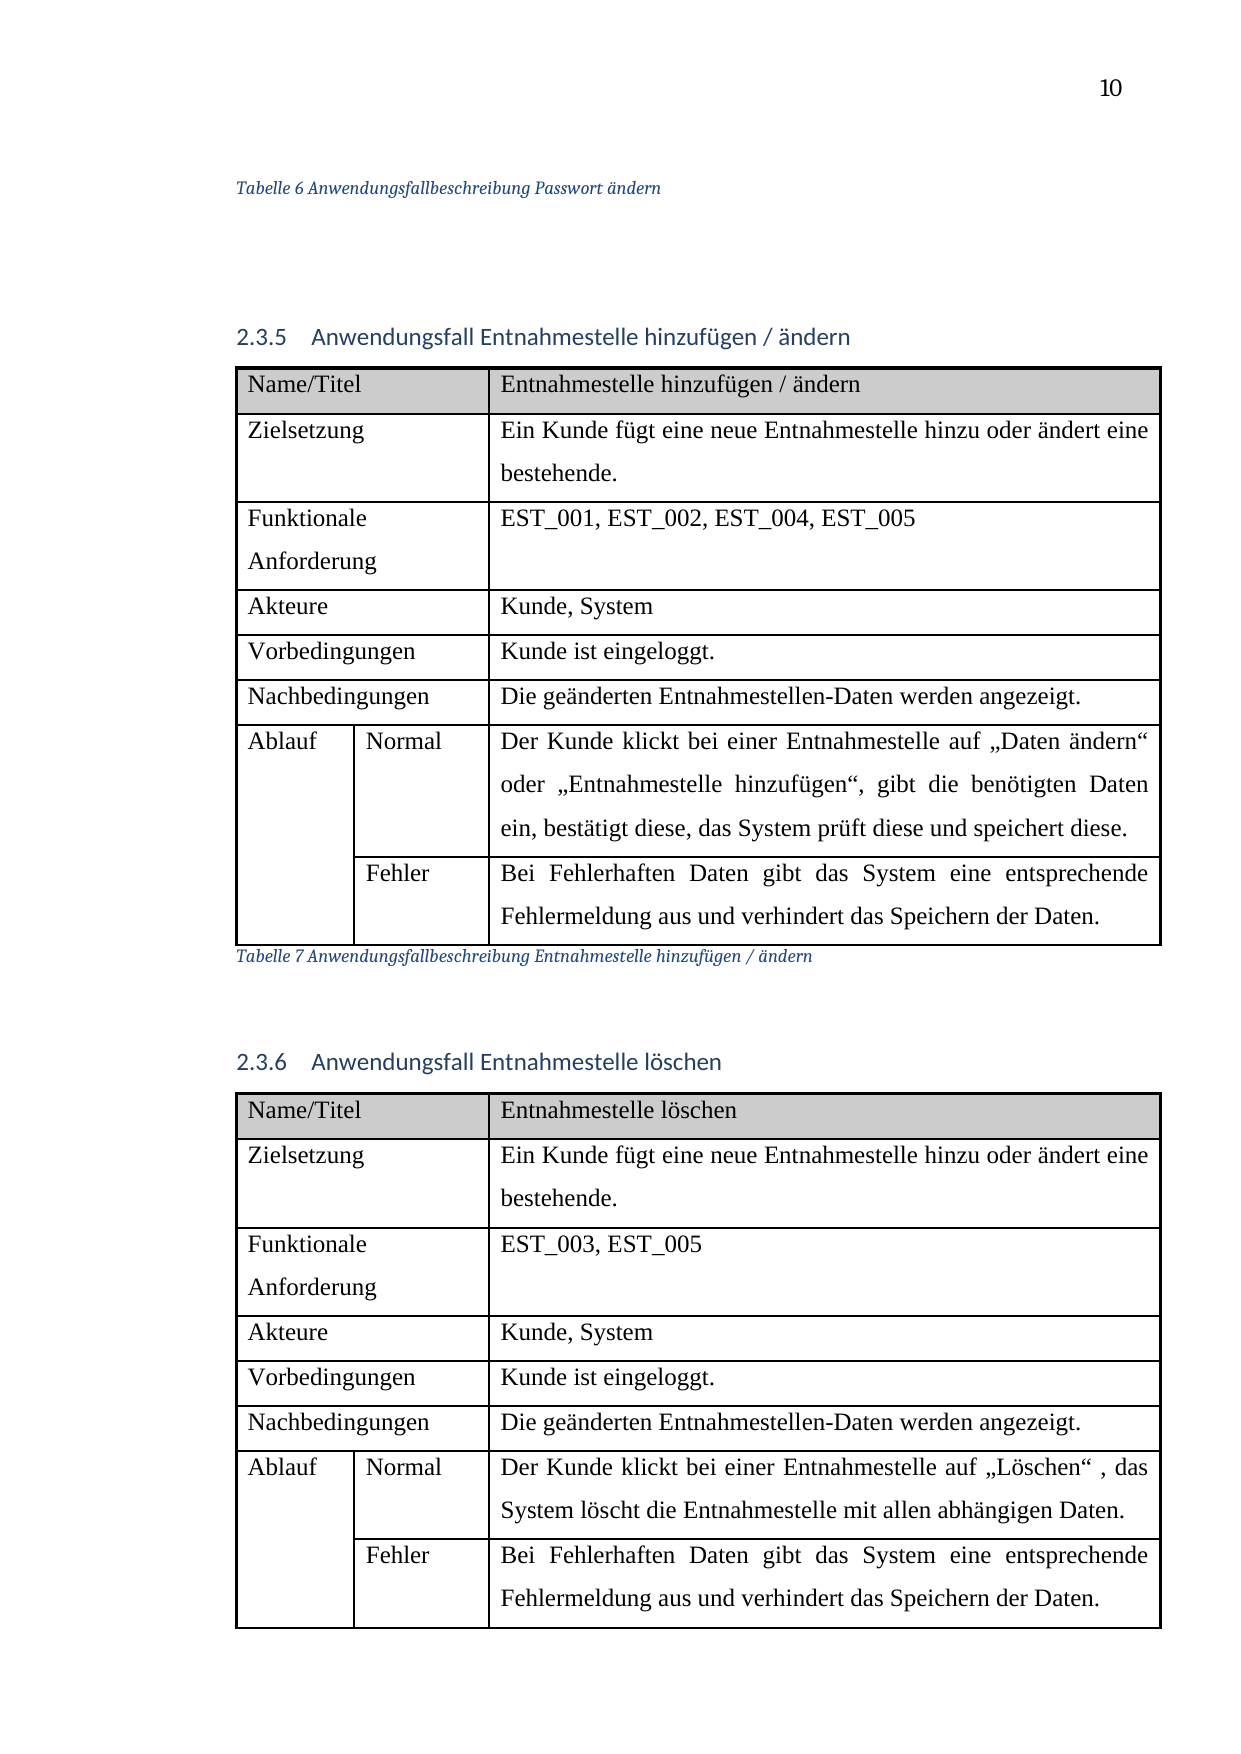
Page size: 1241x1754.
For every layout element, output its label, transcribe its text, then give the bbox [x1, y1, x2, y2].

table_cell Zielsetzung [238, 1140, 488, 1227]
table_cell Zielsetzung [238, 415, 488, 501]
table_cell Kunde, System [490, 591, 1159, 634]
table_cell Ablauf [238, 726, 353, 944]
table_cell Fehler [355, 1540, 488, 1627]
table_header Name/Titel [238, 1095, 488, 1138]
table_cell Die geänderten Entnahmestellen-Daten werden angezeigt. [490, 1407, 1159, 1450]
table_cell Kunde, System [490, 1317, 1159, 1360]
table_cell Funktionale Anforderung [238, 503, 488, 589]
text Tabelle 7 Anwendungsfallbeschreibung Entnahmestelle hinzufügen / ändern [236, 946, 1122, 968]
table_cell Der Kunde klickt bei einer Entnahmestelle auf „Löschen“ , das System löscht die Entnahmestelle mit allen abhängigen Daten. [490, 1452, 1159, 1538]
table_header Entnahmestelle löschen [490, 1095, 1159, 1138]
table_cell Bei Fehlerhaften Daten gibt das System eine entsprechende Fehlermeldung aus und verhindert das Speichern der Daten. [490, 1540, 1159, 1627]
table_cell Die geänderten Entnahmestellen-Daten werden angezeigt. [490, 681, 1159, 724]
table_cell Ein Kunde fügt eine neue Entnahmestelle hinzu oder ändert eine bestehende. [490, 1140, 1159, 1227]
table_cell Nachbedingungen [238, 1407, 488, 1450]
table_cell Nachbedingungen [238, 681, 488, 724]
subtitle Anwendungsfall Entnahmestelle hinzufügen / ändern [236, 321, 1122, 351]
table_cell Vorbedingungen [238, 636, 488, 679]
table_cell Vorbedingungen [238, 1362, 488, 1405]
table_cell Normal [355, 726, 488, 856]
subtitle Anwendungsfall Entnahmestelle löschen [236, 1046, 1122, 1077]
table_cell Kunde ist eingeloggt. [490, 636, 1159, 679]
text Tabelle 6 Anwendungsfallbeschreibung Passwort ändern [236, 177, 1122, 199]
table_cell Bei Fehlerhaften Daten gibt das System eine entsprechende Fehlermeldung aus und verhindert das Speichern der Daten. [490, 858, 1159, 944]
table_cell Akteure [238, 591, 488, 634]
table_cell Funktionale Anforderung [238, 1229, 488, 1315]
table_cell Ablauf [238, 1452, 353, 1627]
table_cell Kunde ist eingeloggt. [490, 1362, 1159, 1405]
table_header Name/Titel [238, 370, 488, 413]
table_cell EST_003, EST_005 [490, 1229, 1159, 1315]
table_cell EST_001, EST_002, EST_004, EST_005 [490, 503, 1159, 589]
table_cell Normal [355, 1452, 488, 1538]
table_cell Der Kunde klickt bei einer Entnahmestelle auf „Daten ändern“ oder „Entnahmestelle hinzufügen“, gibt die benötigten Daten ein, bestätigt diese, das System prüft diese und speichert diese. [490, 726, 1159, 856]
table_cell Fehler [355, 858, 488, 944]
table_cell Akteure [238, 1317, 488, 1360]
table_cell Ein Kunde fügt eine neue Entnahmestelle hinzu oder ändert eine bestehende. [490, 415, 1159, 501]
table_header Entnahmestelle hinzufügen / ändern [490, 370, 1159, 413]
